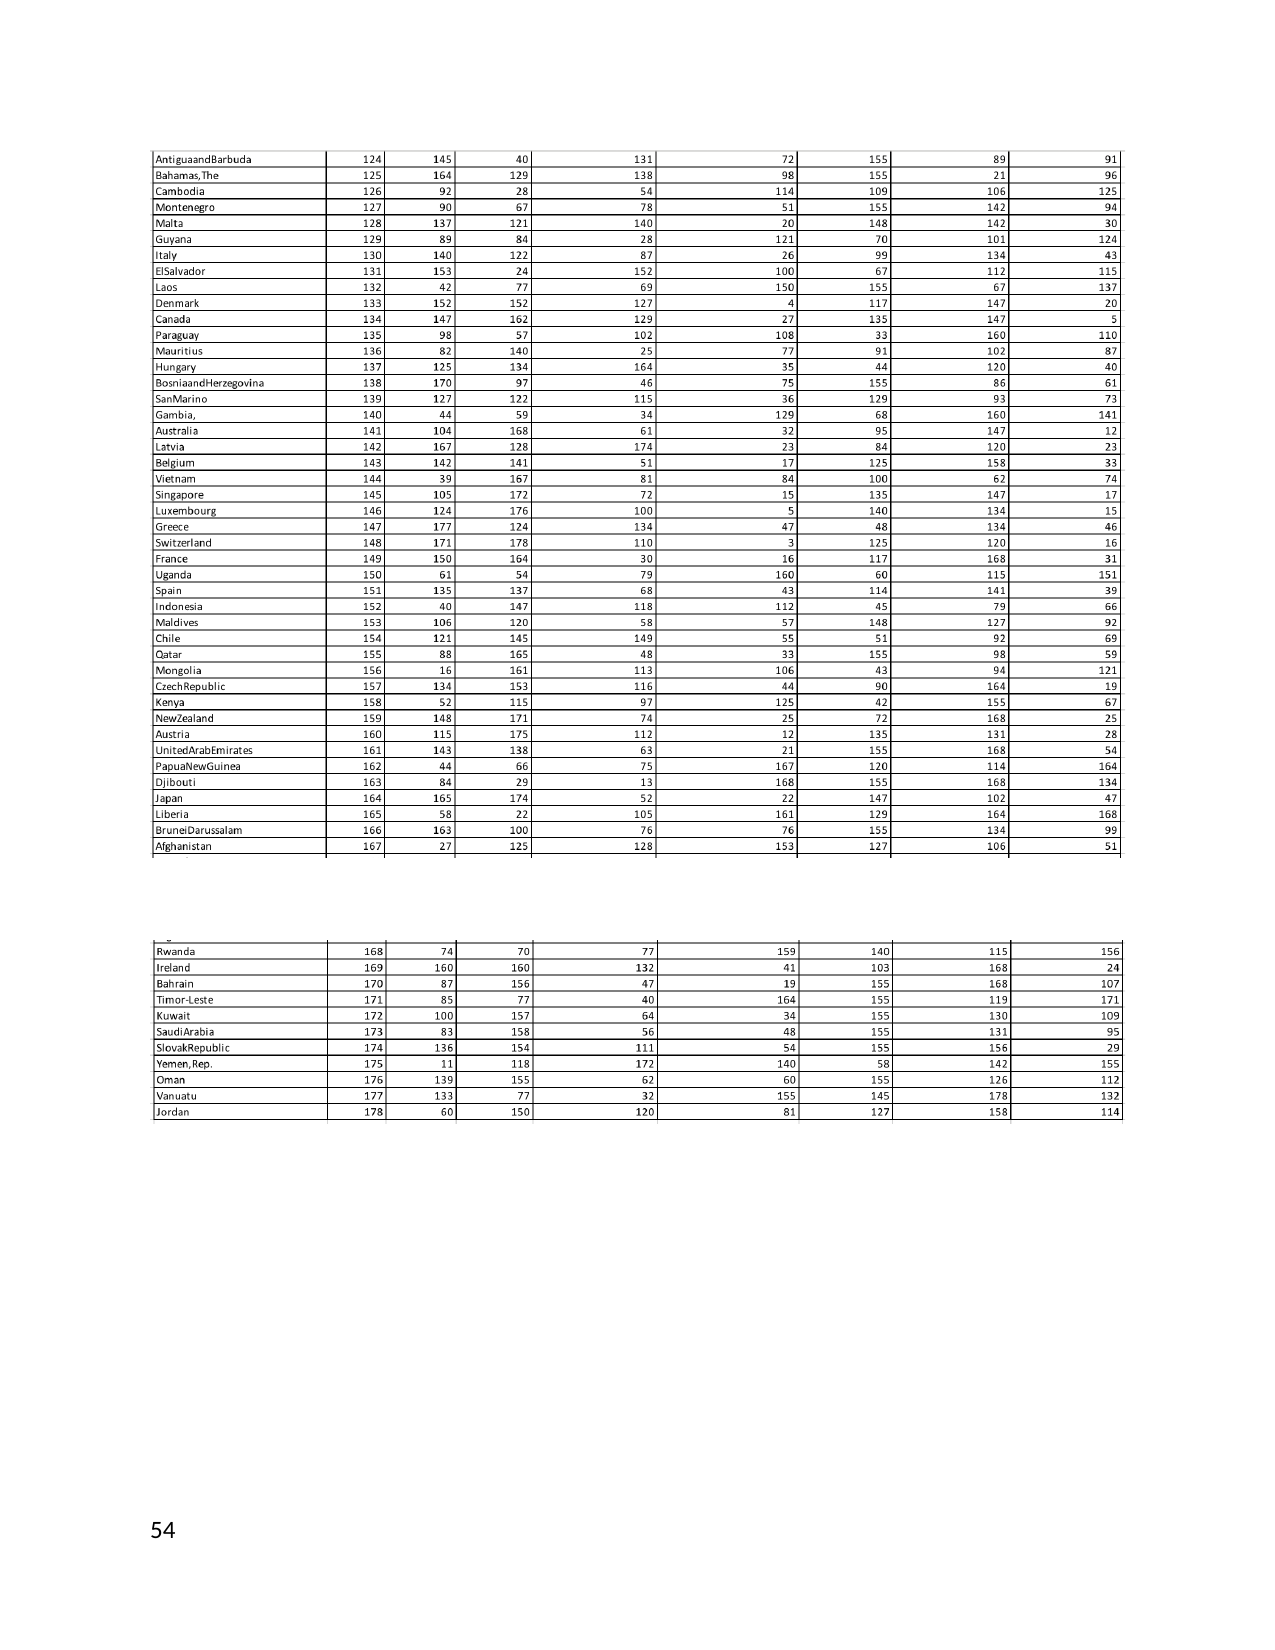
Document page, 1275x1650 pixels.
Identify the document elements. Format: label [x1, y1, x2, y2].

picture [150, 150, 1125, 858]
picture [150, 940, 1125, 1124]
